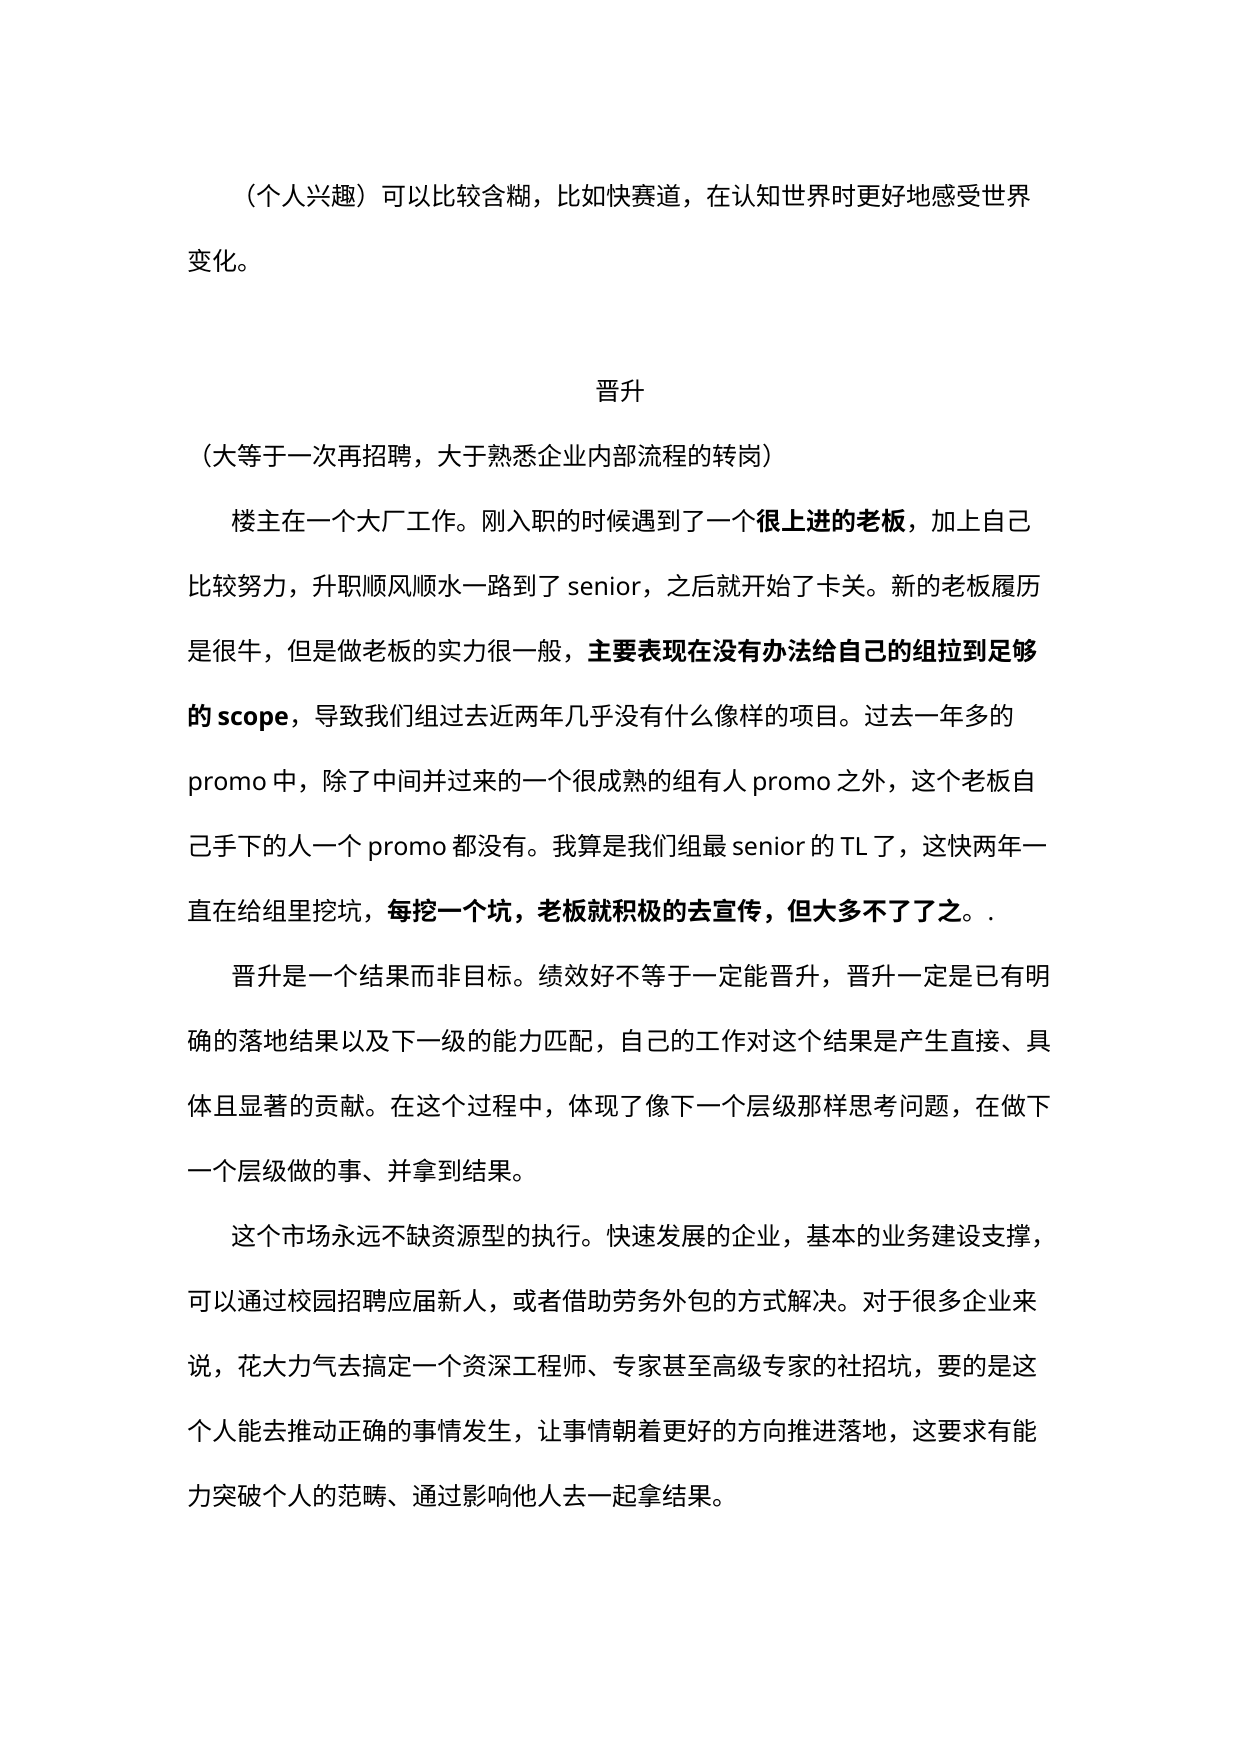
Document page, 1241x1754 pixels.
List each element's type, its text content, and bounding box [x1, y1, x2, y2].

text 晋升 [187, 357, 1053, 422]
text （大等于一次再招聘，大于熟悉企业内部流程的转岗） [187, 422, 1053, 487]
text 楼主在一个大厂工作。刚入职的时候遇到了一个很上进的老板，加上自己比较努力，升职顺风顺水一路到了senior，之后就开始了卡关。新的老板履历是很牛，但是做老板的实力很一般，主要表现在没有办法给自己的组拉到足够的scope，导致我们组过去近两年几乎没有什么像样的项目。过去一年多的promo中，除了中间并过来的一个很成熟的组有人promo之外，这个老板自己手下的人一个promo都没有。我算是我们组最senior的TL了，这快两年一直在给组里挖坑，每挖一个坑，老板就积极的去宣传，但大多不了了之。. [187, 487, 1053, 942]
text 这个市场永远不缺资源型的执行。快速发展的企业，基本的业务建设支撑，可以通过校园招聘应届新人，或者借助劳务外包的方式解决。对于很多企业来说，花大力气去搞定一个资深工程师、专家甚至高级专家的社招坑，要的是这个人能去推动正确的事情发生，让事情朝着更好的方向推进落地，这要求有能力突破个人的范畴、通过影响他人去一起拿结果。 [187, 1202, 1053, 1527]
text 晋升是一个结果而非目标。绩效好不等于一定能晋升，晋升一定是已有明确的落地结果以及下一级的能力匹配，自己的工作对这个结果是产生直接、具体且显著的贡献。在这个过程中，体现了像下一个层级那样思考问题，在做下一个层级做的事、并拿到结果。 [187, 942, 1053, 1202]
text （个人兴趣）可以比较含糊，比如快赛道，在认知世界时更好地感受世界变化。 [187, 162, 1053, 292]
